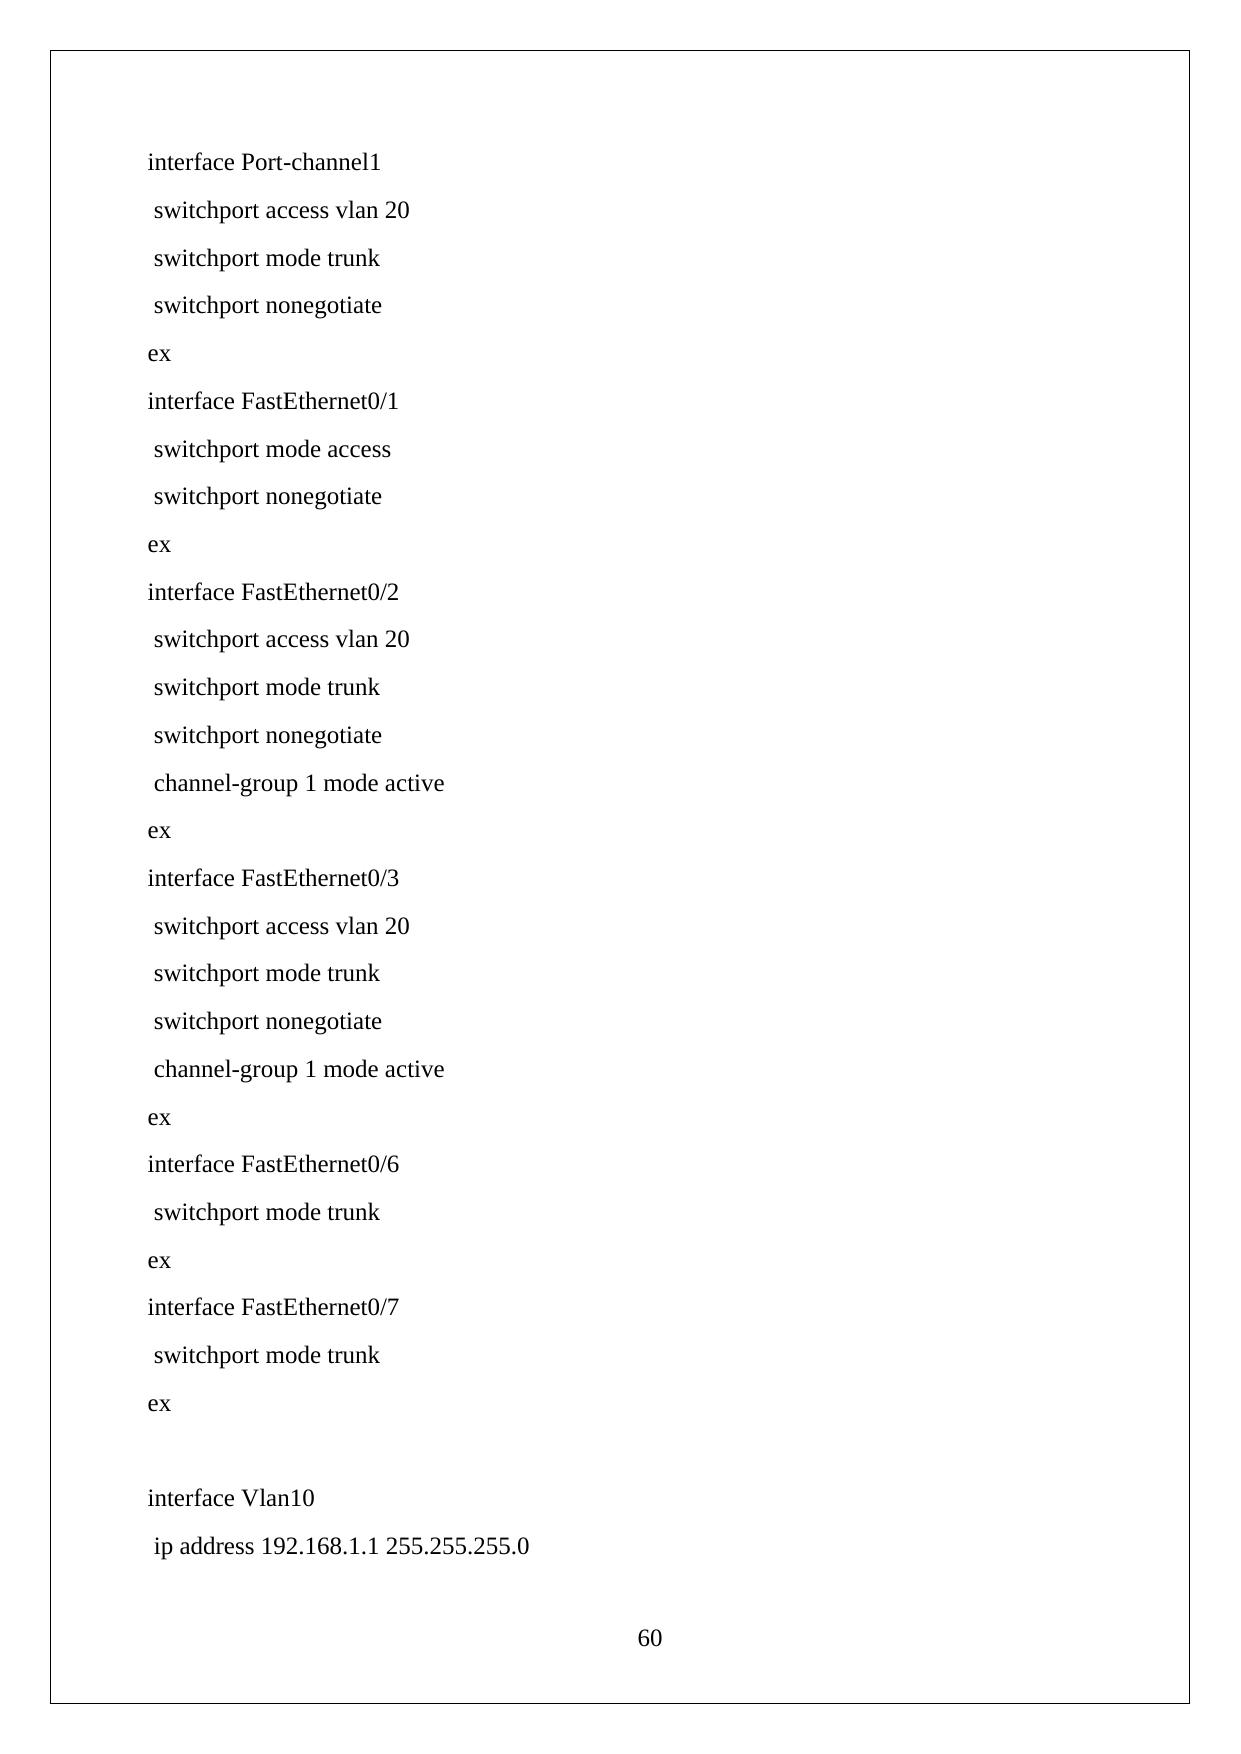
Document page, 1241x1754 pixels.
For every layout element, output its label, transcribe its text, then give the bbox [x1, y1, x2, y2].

text switchport nonegotiate [147, 720, 1093, 749]
text channel-group 1 mode active [147, 1054, 1093, 1083]
text interface FastEthernet0/3 [147, 863, 1093, 892]
text switchport mode trunk [147, 672, 1093, 701]
text ex [147, 1102, 1093, 1130]
text interface FastEthernet0/6 [147, 1149, 1093, 1178]
text switchport access vlan 20 [147, 195, 1093, 224]
text ex [147, 1245, 1093, 1273]
text ex [147, 815, 1093, 844]
text interface FastEthernet0/2 [147, 577, 1093, 606]
text switchport access vlan 20 [147, 624, 1093, 653]
text switchport mode trunk [147, 1197, 1093, 1226]
text switchport nonegotiate [147, 481, 1093, 510]
text switchport mode trunk [147, 1340, 1093, 1369]
text switchport access vlan 20 [147, 911, 1093, 939]
text switchport mode trunk [147, 243, 1093, 272]
text ex [147, 529, 1093, 558]
text switchport mode access [147, 434, 1093, 462]
text interface Vlan10 [147, 1483, 1093, 1512]
text interface FastEthernet0/1 [147, 386, 1093, 415]
text switchport nonegotiate [147, 291, 1093, 319]
text switchport mode trunk [147, 958, 1093, 987]
text switchport nonegotiate [147, 1006, 1093, 1035]
text ex [147, 1388, 1093, 1417]
text ex [147, 338, 1093, 367]
text channel-group 1 mode active [147, 768, 1093, 796]
text interface Port-channel1 [147, 147, 1093, 176]
text interface FastEthernet0/7 [147, 1292, 1093, 1321]
text ip address 192.168.1.1 255.255.255.0 [147, 1531, 1093, 1560]
